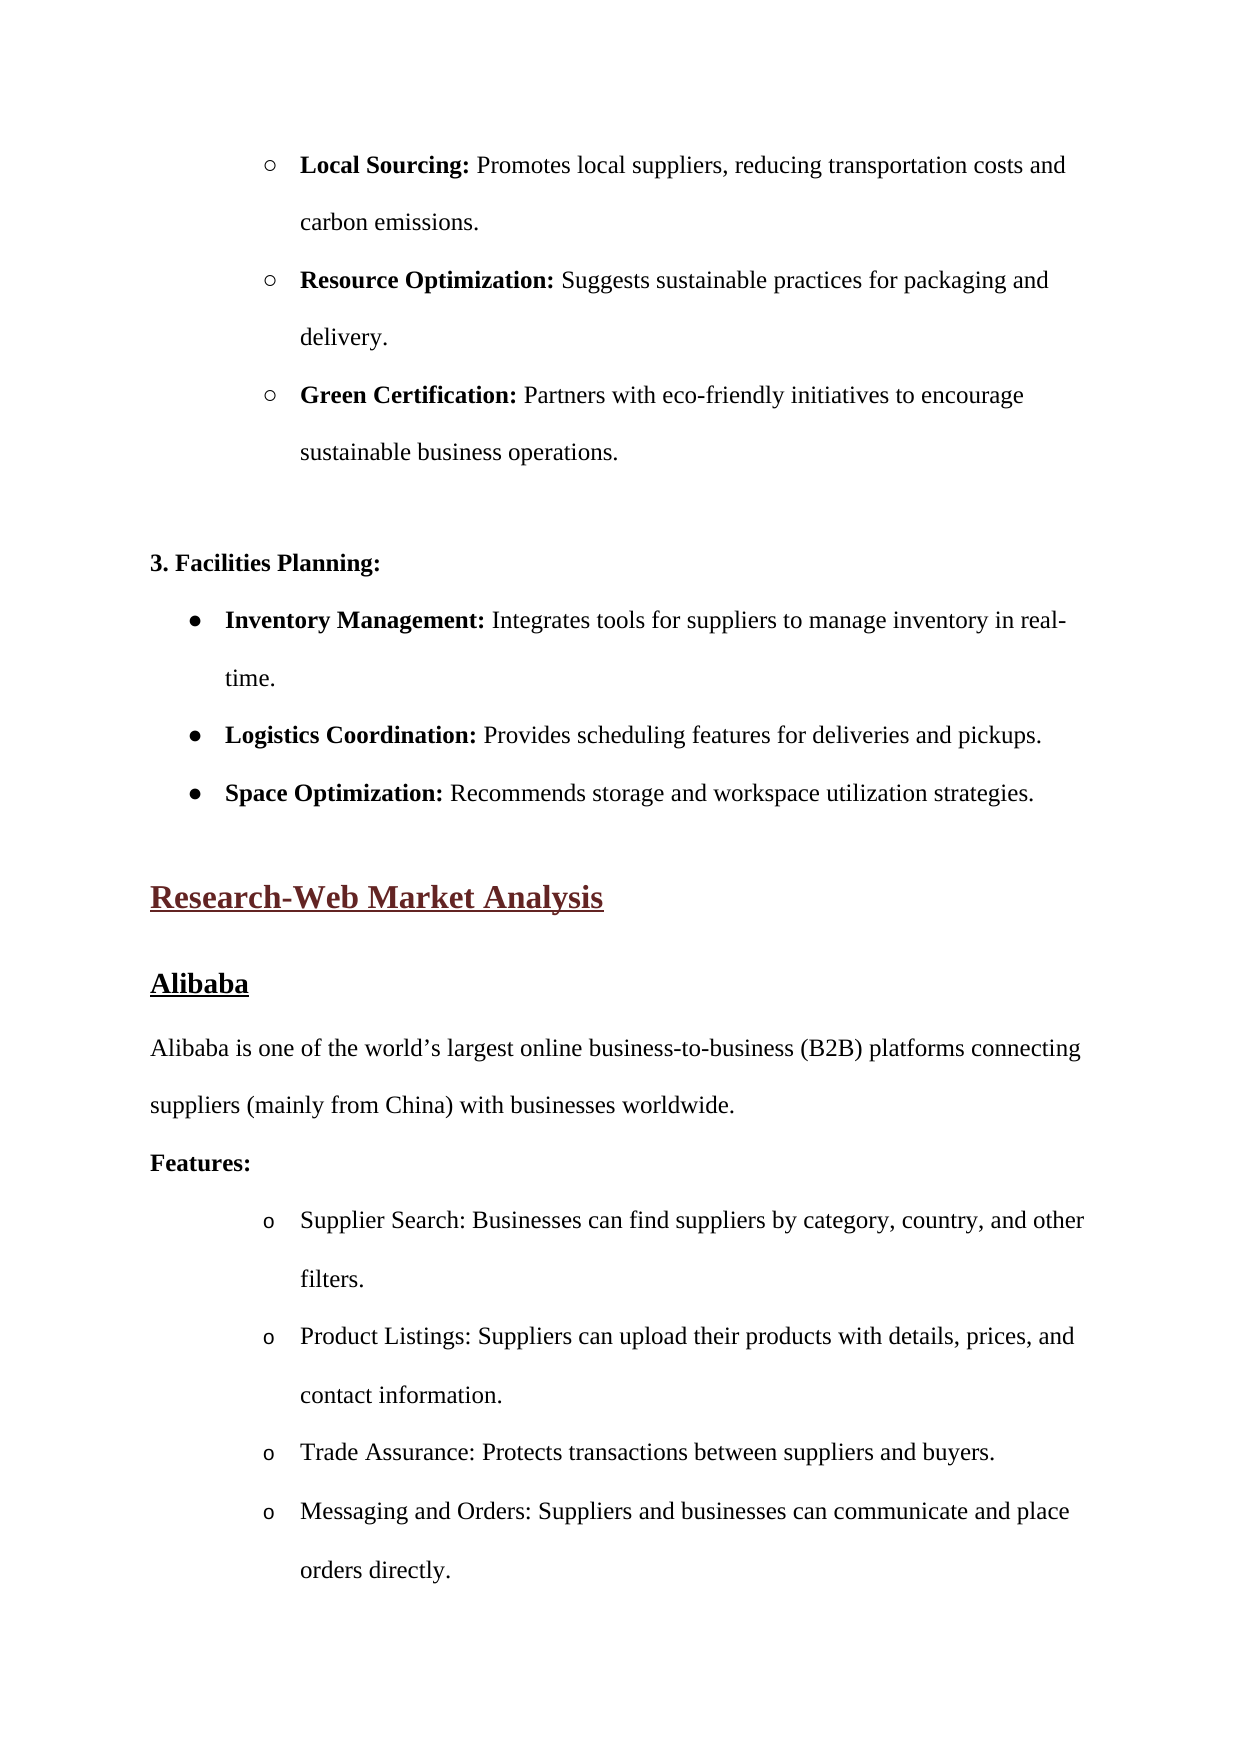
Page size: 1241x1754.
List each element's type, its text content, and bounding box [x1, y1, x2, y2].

text Alibaba [150, 966, 1090, 999]
list Inventory Management: Integrates tools for suppliers to manage inventory in real-time. [187, 605, 1090, 691]
list Supplier Search: Businesses can find suppliers by category, country, and other filters. [262, 1206, 1090, 1293]
text Features: [150, 1148, 1090, 1177]
list Logistics Coordination: Provides scheduling features for deliveries and pickups. [187, 720, 1090, 749]
list Space Optimization: Recommends storage and workspace utilization strategies. [187, 778, 1090, 806]
text Alibaba is one of the world’s largest online business-to-business (B2B) platforms connecting suppliers (mainly from China) with businesses worldwide. [150, 1033, 1090, 1119]
list Resource Optimization: Suggests sustainable practices for packaging and delivery. [262, 265, 1090, 351]
subtitle Research-Web Market Analysis [150, 877, 1090, 915]
list Product Listings: Suppliers can upload their products with details, prices, and contact information. [262, 1321, 1090, 1408]
list Green Certification: Partners with eco-friendly initiatives to encourage sustainable business operations. [262, 380, 1090, 466]
text 3. Facilities Planning: [150, 548, 1090, 576]
list Local Sourcing: Promotes local suppliers, reducing transportation costs and carbon emissions. [262, 150, 1090, 236]
list Messaging and Orders: Suppliers and businesses can communicate and place orders directly. [262, 1496, 1090, 1583]
list Trade Assurance: Protects transactions between suppliers and buyers. [262, 1437, 1090, 1467]
